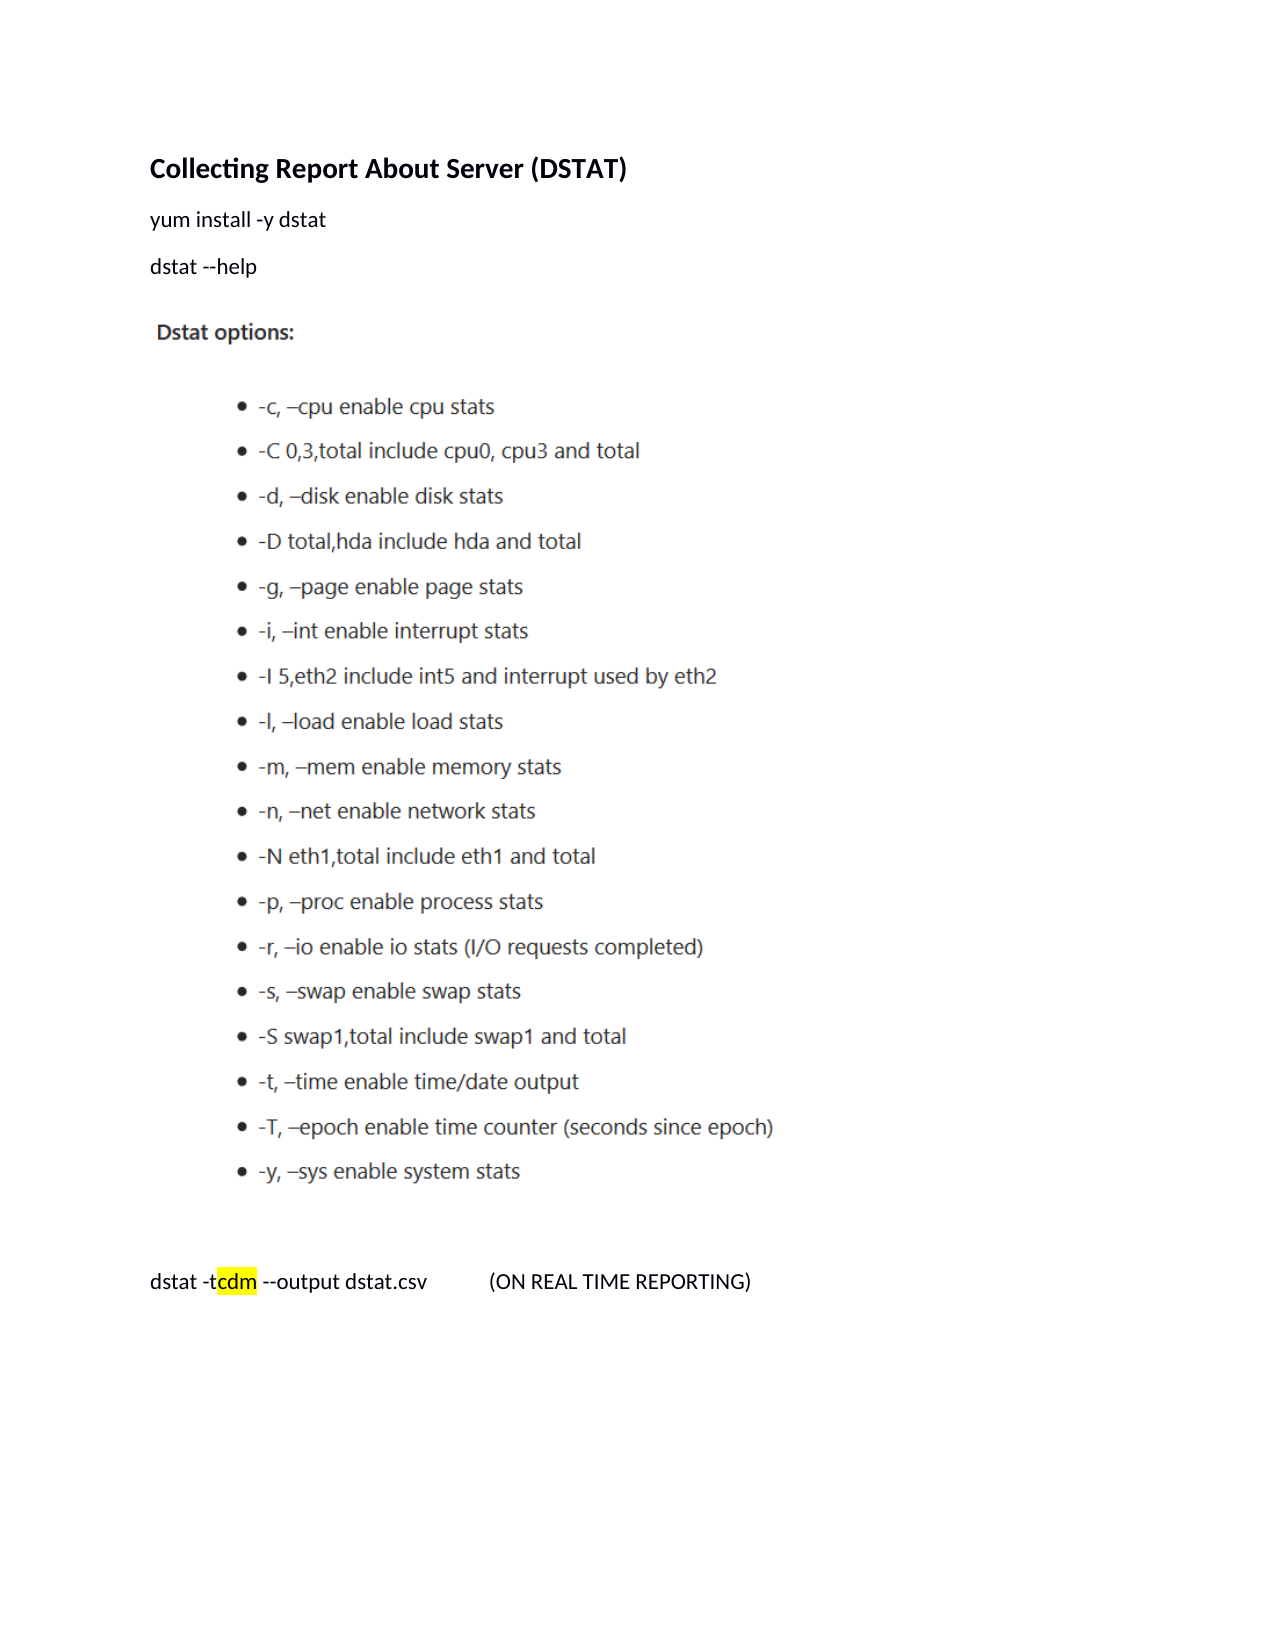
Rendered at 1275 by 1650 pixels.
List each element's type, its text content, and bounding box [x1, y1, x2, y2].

text yum install -y dstat [150, 205, 1125, 233]
text dstat -tcdm --output dstat.csv (ON REAL TIME REPORTING) [257, 1267, 1125, 1295]
text dstat --help [150, 252, 1125, 280]
text Collecting Report About Server (DSTAT) [150, 150, 1125, 186]
picture [150, 298, 1019, 1202]
